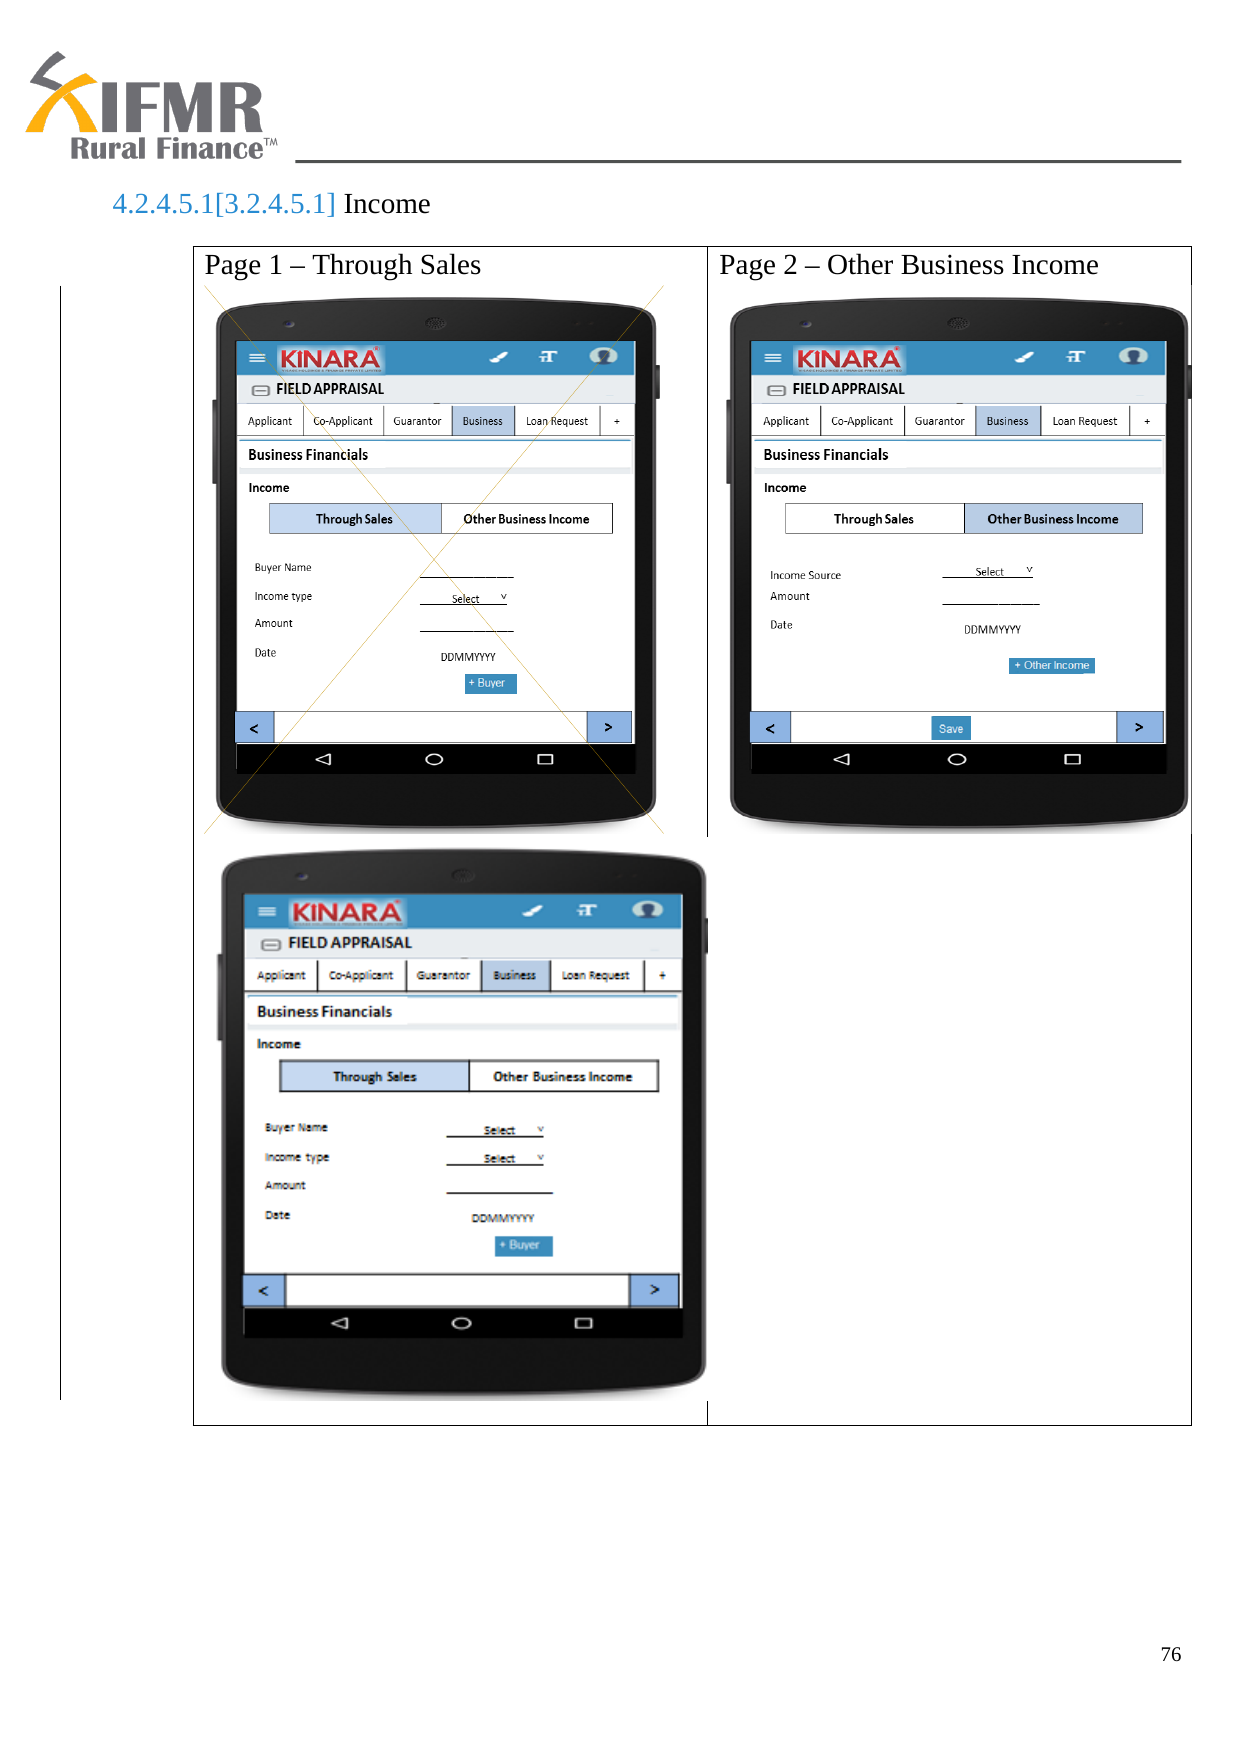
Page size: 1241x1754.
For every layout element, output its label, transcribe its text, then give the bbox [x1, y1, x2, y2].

picture [204, 287, 433, 832]
picture [719, 285, 1192, 834]
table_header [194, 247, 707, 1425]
picture [204, 837, 708, 1401]
picture [205, 561, 663, 834]
picture [18, 45, 284, 166]
list Income [112, 187, 1181, 220]
picture [205, 285, 663, 558]
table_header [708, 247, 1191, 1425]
picture [435, 287, 664, 832]
